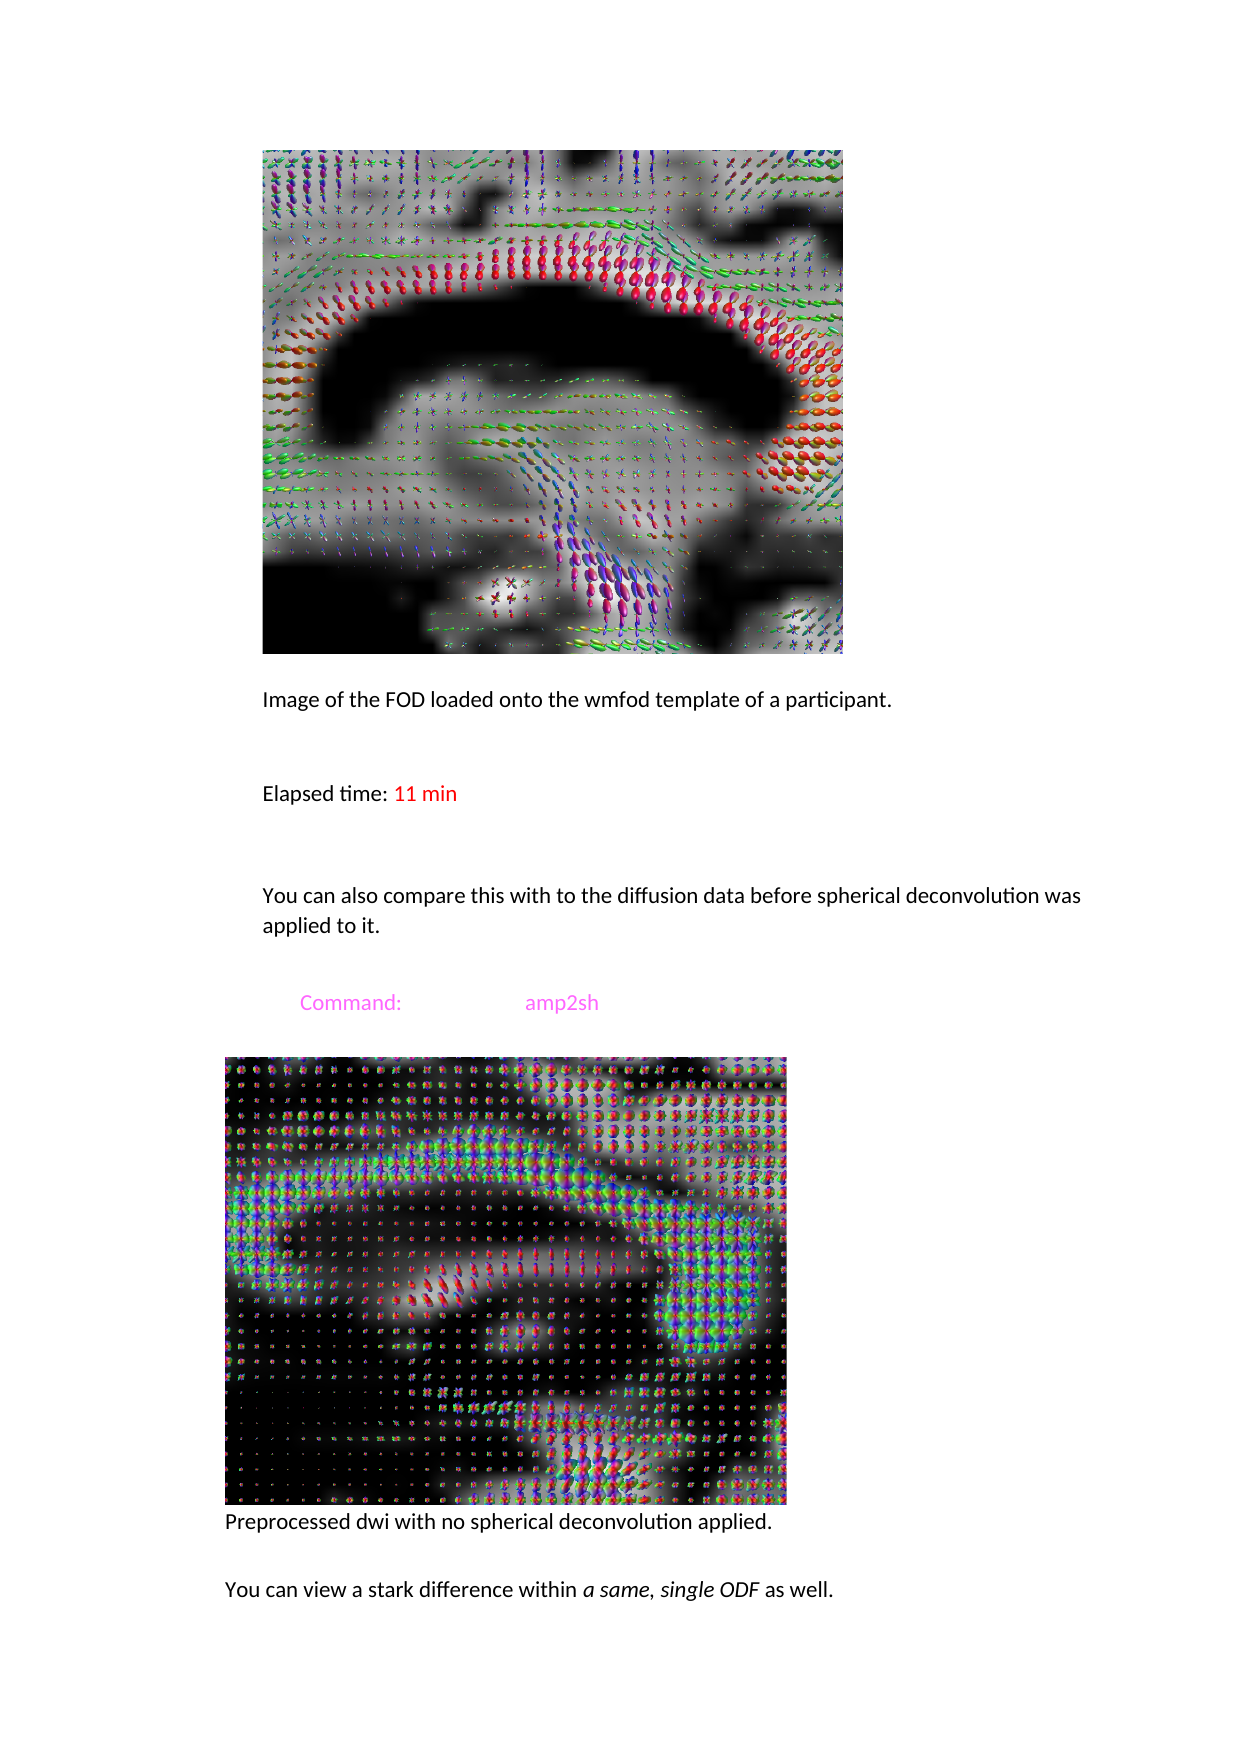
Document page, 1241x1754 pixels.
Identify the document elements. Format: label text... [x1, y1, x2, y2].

text Elapsed time: 11 min [187, 779, 1090, 807]
list Preprocessed dwi with no spherical deconvolution applied. [225, 1507, 1090, 1535]
picture [225, 1057, 787, 1505]
list Image of the FOD loaded onto the wmfod template of a participant. [262, 686, 1090, 713]
picture [262, 150, 843, 654]
list Command: amp2sh [225, 988, 1090, 1017]
text You can also compare this with to the diffusion data before spherical deconvolution was applied to it. [262, 881, 1090, 939]
list You can view a stark difference within a same, single ODF as well. [225, 1576, 1090, 1604]
